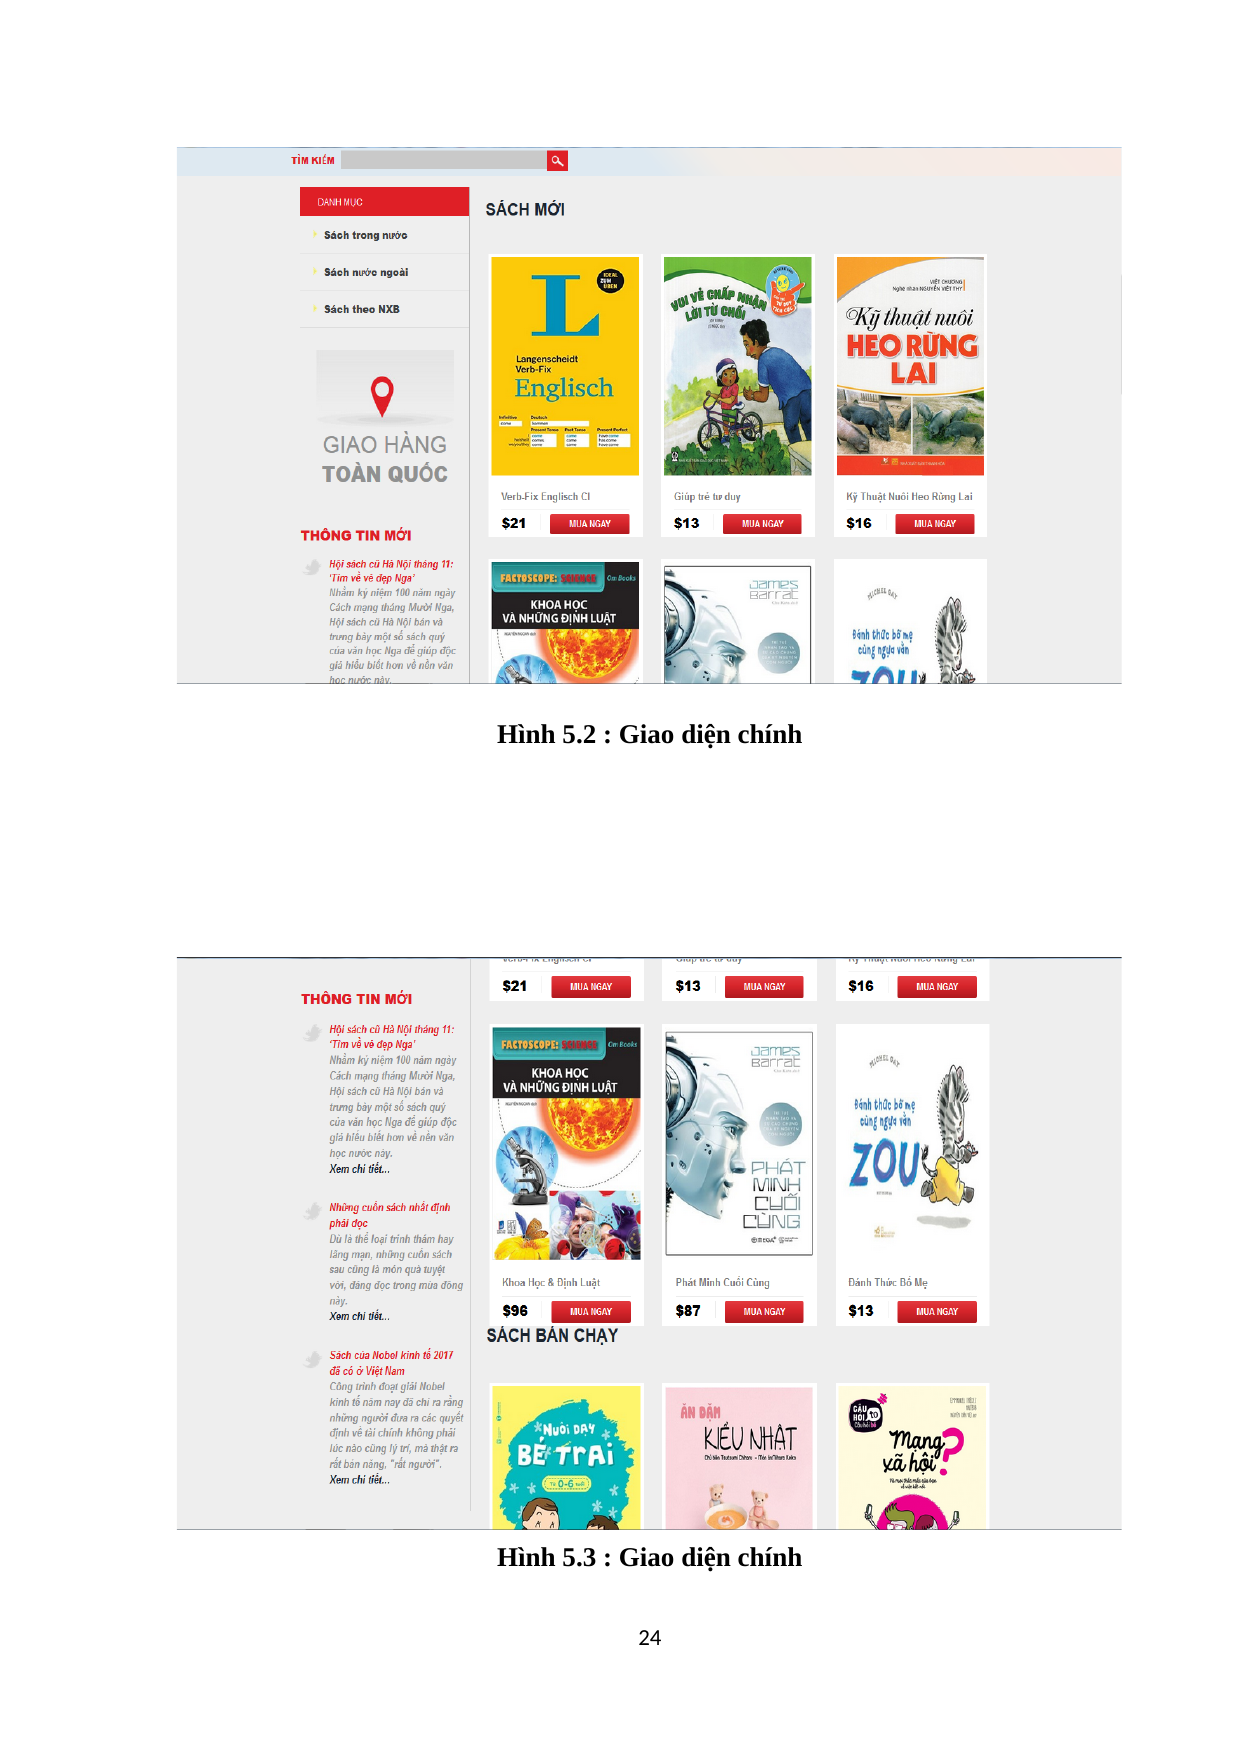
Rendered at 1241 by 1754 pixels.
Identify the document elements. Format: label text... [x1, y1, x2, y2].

text Hình 5.2 : Giao diện chính [177, 718, 1122, 749]
picture [176, 147, 1122, 684]
picture [176, 957, 1122, 1530]
text Hình 5.3 : Giao diện chính [177, 1541, 1122, 1572]
